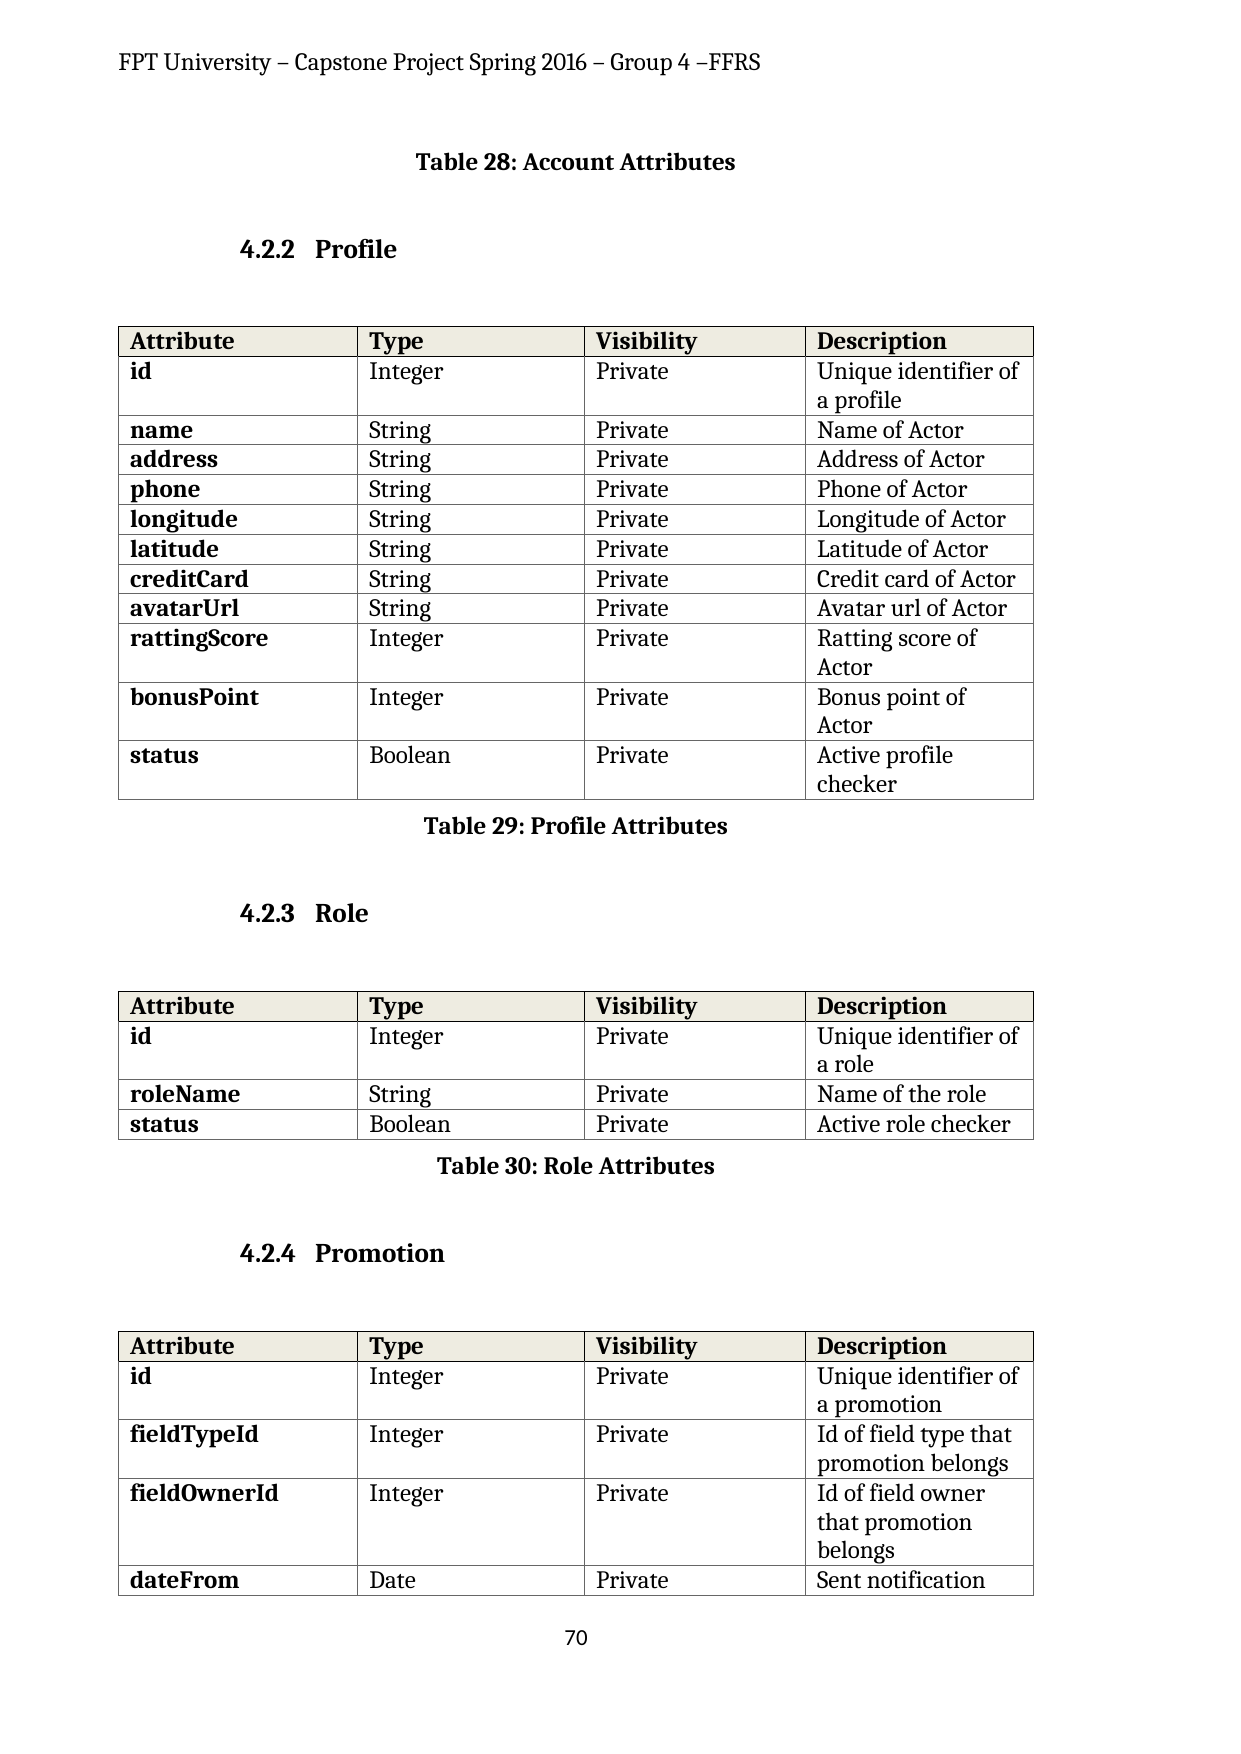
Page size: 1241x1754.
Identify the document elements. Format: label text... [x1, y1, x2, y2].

table_cell Integer [358, 357, 584, 414]
table_cell id [119, 1022, 357, 1079]
table_cell Address of Actor [806, 445, 1033, 474]
table_cell rattingScore [119, 624, 357, 682]
table_cell Avatar url of Actor [806, 594, 1033, 623]
table_cell Name of Actor [806, 416, 1033, 444]
table_cell String [358, 535, 584, 563]
table_cell String [358, 475, 584, 504]
table_header Attribute [119, 1332, 357, 1361]
table_cell Integer [358, 1022, 584, 1079]
table_cell latitude [119, 535, 357, 563]
table_cell Private [585, 741, 805, 799]
table_cell Private [585, 535, 805, 563]
table_header Attribute [119, 327, 357, 356]
table_cell Integer [358, 1362, 584, 1419]
table_header Visibility [585, 327, 805, 356]
table_header Attribute [119, 992, 357, 1021]
table_header Description [806, 1332, 1033, 1361]
table_cell Private [585, 1110, 805, 1139]
list Table 29: Profile Attributes [118, 812, 1033, 841]
table_cell String [358, 416, 584, 444]
table_cell Boolean [358, 1110, 584, 1139]
table_header Description [806, 992, 1033, 1021]
table_cell Private [585, 565, 805, 593]
table_cell Private [585, 624, 805, 682]
table_header Visibility [585, 992, 805, 1021]
table_header Type [358, 992, 584, 1021]
table_cell Ratting score of Actor [806, 624, 1033, 682]
table_cell bonusPoint [119, 683, 357, 740]
table_cell Unique identifier of a role [806, 1022, 1033, 1079]
table_cell Unique identifier of a promotion [806, 1362, 1033, 1419]
table_cell id [119, 1362, 357, 1419]
table_cell Id of field owner that promotion belongs [806, 1479, 1033, 1565]
table_cell Private [585, 357, 805, 414]
list Table 30: Role Attributes [118, 1152, 1033, 1181]
table_cell String [358, 565, 584, 593]
table_cell name [119, 416, 357, 444]
table_cell avatarUrl [119, 594, 357, 623]
table_cell Private [585, 1420, 805, 1478]
table_cell status [119, 741, 357, 799]
table_cell Bonus point of Actor [806, 683, 1033, 740]
table_cell Integer [358, 624, 584, 682]
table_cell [806, 1566, 1033, 1595]
table_cell Private [585, 475, 805, 504]
table_header Description [806, 327, 1033, 356]
table_cell Integer [358, 683, 584, 740]
table_cell Private [585, 683, 805, 740]
table_cell Private [585, 1566, 805, 1595]
subtitle Promotion [240, 1238, 1033, 1269]
table_cell String [358, 594, 584, 623]
list Table 28: Account Attributes [118, 148, 1033, 176]
table_cell Id of field type that promotion belongs [806, 1420, 1033, 1478]
table_cell fieldTypeId [119, 1420, 357, 1478]
table_cell Active role checker [806, 1110, 1033, 1139]
table_cell id [119, 357, 357, 414]
table_cell dateFrom [119, 1566, 357, 1595]
table_cell Unique identifier of a profile [806, 357, 1033, 414]
subtitle Profile [240, 234, 1033, 265]
table_cell status [119, 1110, 357, 1139]
table_cell Private [585, 1080, 805, 1109]
table_cell creditCard [119, 565, 357, 593]
table_cell Private [585, 1479, 805, 1565]
table_cell Private [585, 416, 805, 444]
subtitle Role [240, 898, 1033, 929]
table_cell address [119, 445, 357, 474]
table_cell Phone of Actor [806, 475, 1033, 504]
table_cell String [358, 505, 584, 534]
table_cell Private [585, 505, 805, 534]
table_cell Private [585, 1362, 805, 1419]
table_cell String [358, 1080, 584, 1109]
table_cell Integer [358, 1479, 584, 1565]
table_cell phone [119, 475, 357, 504]
table_cell Active profile checker [806, 741, 1033, 799]
table_header Visibility [585, 1332, 805, 1361]
table_cell fieldOwnerId [119, 1479, 357, 1565]
table_cell Latitude of Actor [806, 535, 1033, 563]
table_cell Date [358, 1566, 584, 1595]
table_cell roleName [119, 1080, 357, 1109]
table_cell Longitude of Actor [806, 505, 1033, 534]
table_cell Name of the role [806, 1080, 1033, 1109]
table_cell longitude [119, 505, 357, 534]
table_cell Integer [358, 1420, 584, 1478]
table_cell Private [585, 1022, 805, 1079]
table_header Type [358, 1332, 584, 1361]
table_cell Private [585, 594, 805, 623]
table_header Type [358, 327, 584, 356]
table_cell Boolean [358, 741, 584, 799]
table_cell String [358, 445, 584, 474]
table_cell Private [585, 445, 805, 474]
table_cell Credit card of Actor [806, 565, 1033, 593]
